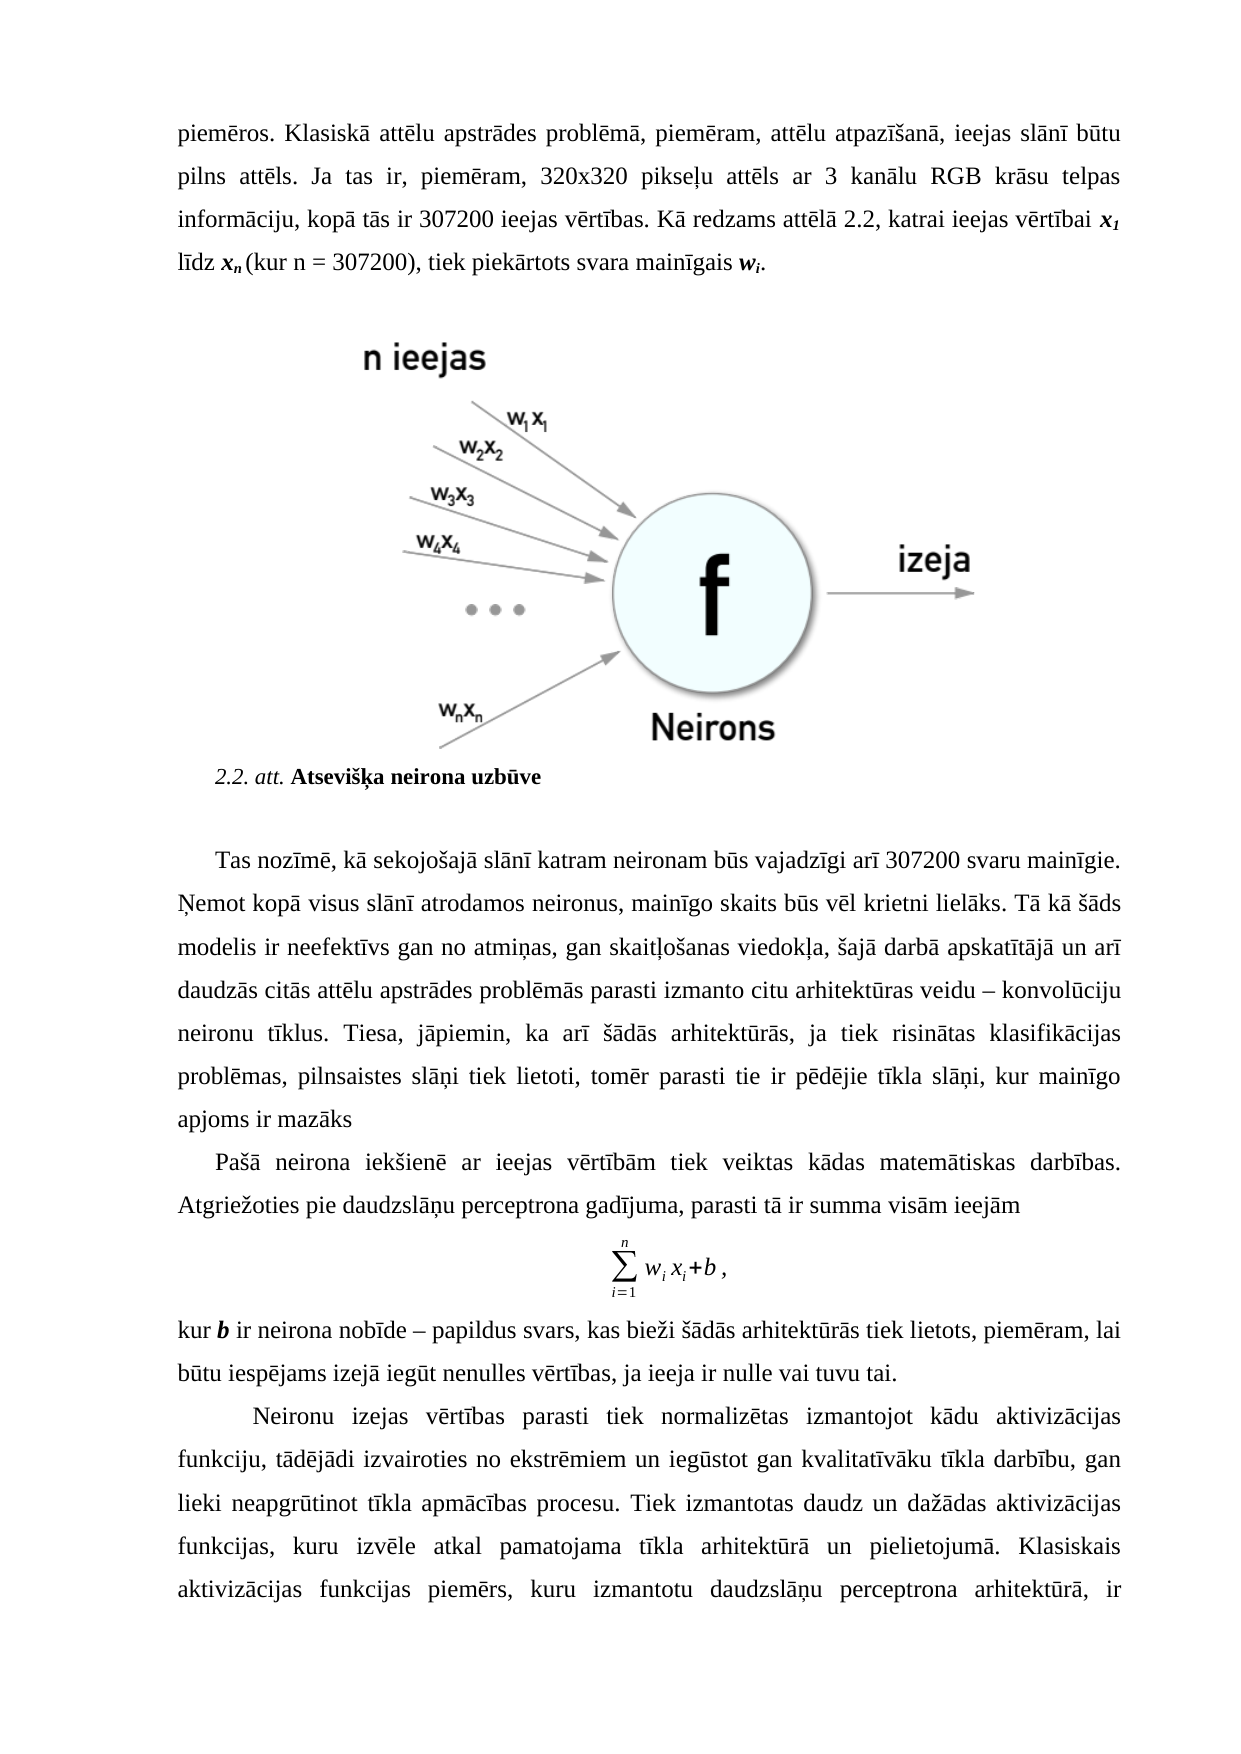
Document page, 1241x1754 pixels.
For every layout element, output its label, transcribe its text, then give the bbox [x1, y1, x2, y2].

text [177, 118, 1122, 276]
text Tas nozīmē, kā sekojošajā slānī katram neironam būs vajadzīgi arī 307200 svaru mainīgie. Ņemot kopā visus slānī atrodamos neironus, mainīgo skaits būs vēl krietni lielāks. Tā kā šāds modelis ir neefektīvs gan no atmiņas, gan skaitļošanas viedokļa, šajā darbā apskatītājā un arī daudzās citās attēlu apstrādes problēmās parasti izmanto citu arhitektūras veidu – konvolūciju neironu tīklus. Tiesa, jāpiemin, ka arī šādās arhitektūrās, ja tiek risinātas klasifikācijas problēmas, pilnsaistes slāņi tiek lietoti, tomēr parasti tie ir pēdējie tīkla slāņi, kur mainīgo apjoms ir mazāks [177, 845, 1122, 1133]
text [177, 1401, 1122, 1603]
text Pašā neirona iekšienē ar ieejas vērtībām tiek veiktas kādas matemātiskas darbības. Atgriežoties pie daudzslāņu perceptrona gadījuma, parasti tā ir summa visām ieejām [177, 1147, 1122, 1219]
text kur b ir neirona nobīde – papildus svars, kas bieži šādās arhitektūrās tiek lietots, piemēram, lai būtu iespējams izejā iegūt nenulles vērtības, ja ieeja ir nulle vai tuvu tai. [177, 1315, 1122, 1387]
text 2.2. att. Atsevišķa neirona uzbūve [215, 763, 1122, 789]
